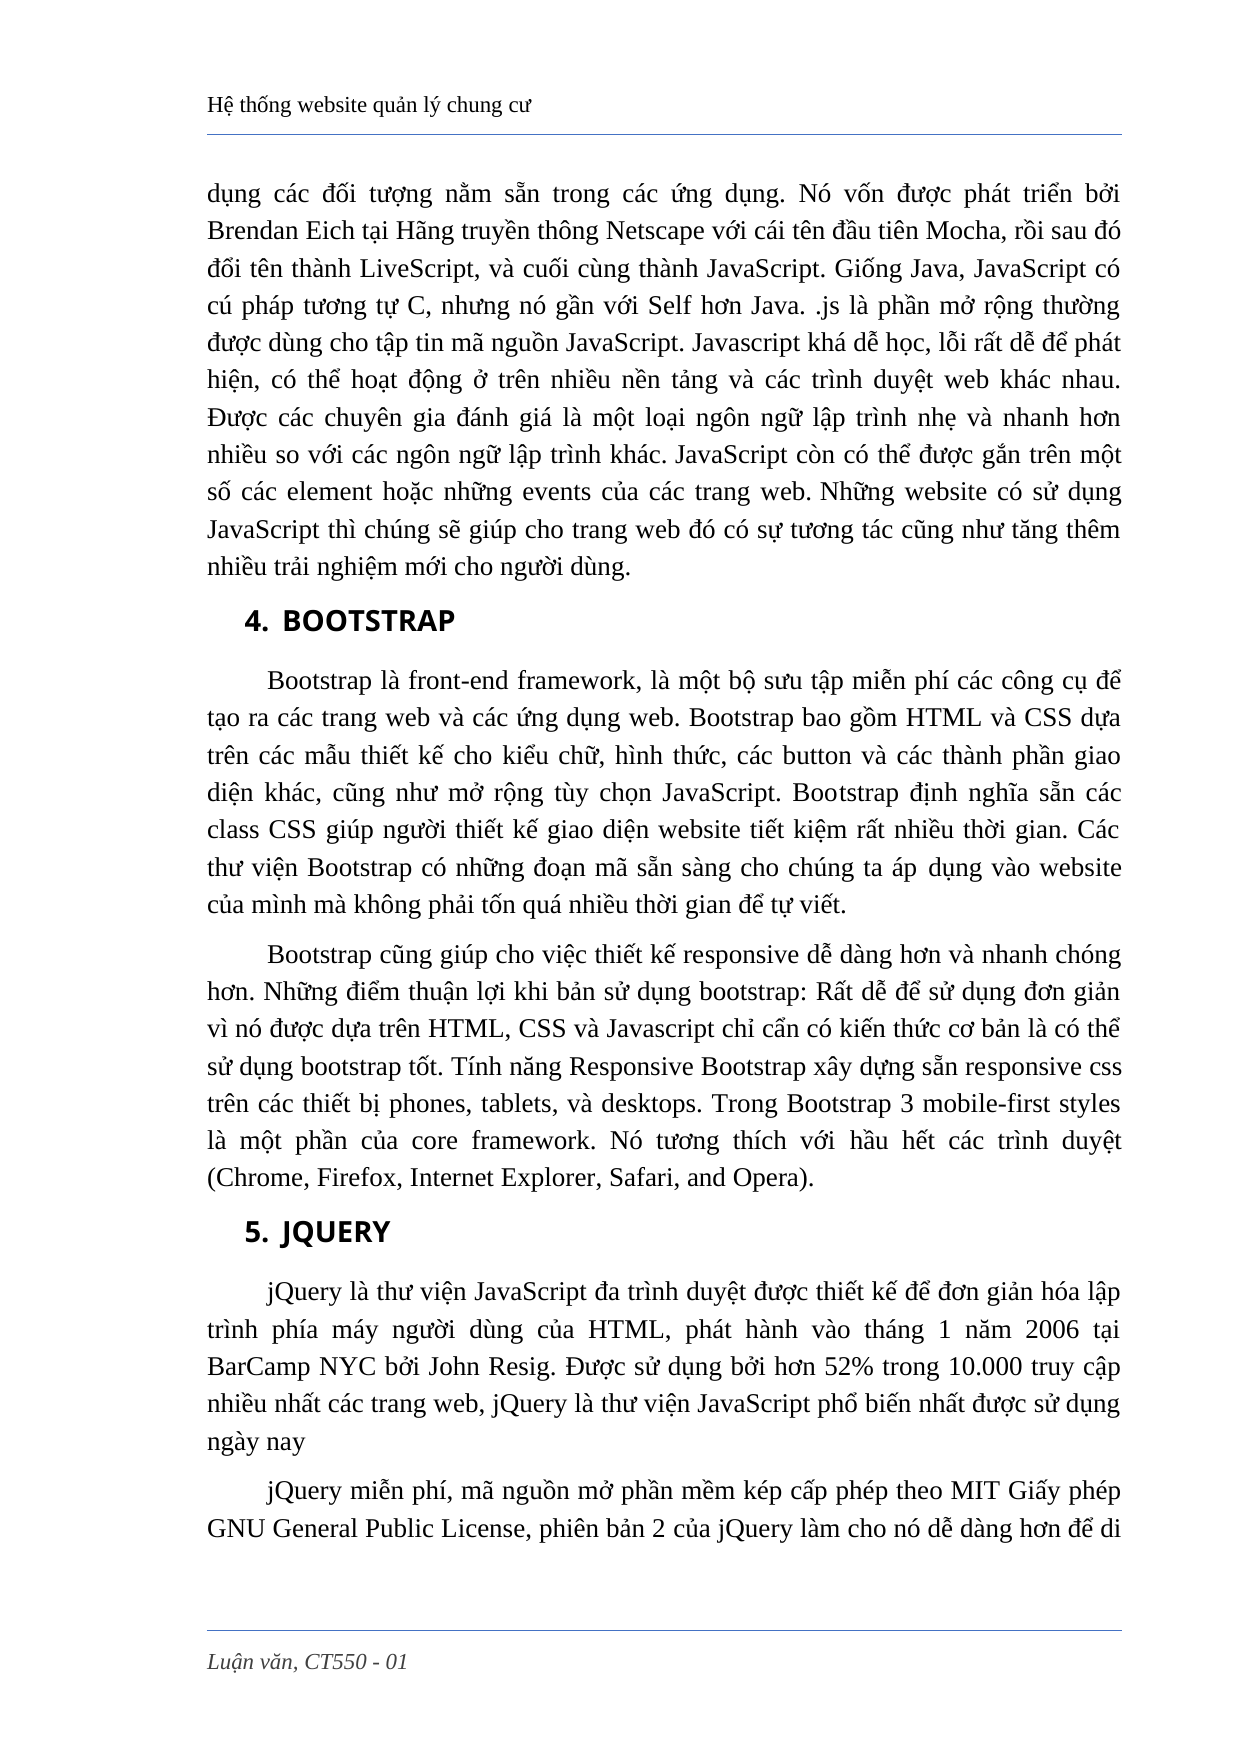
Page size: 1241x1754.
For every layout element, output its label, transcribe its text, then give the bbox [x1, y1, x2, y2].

subtitle JQUERY [244, 1211, 1122, 1251]
text jQuery là thư viện JavaScript đa trình duyệt được thiết kế để đơn giản hóa lập trình phía máy người dùng của HTML, phát hành vào tháng 1 năm 2006 tại BarCamp NYC bởi John Resig. Được sử dụng bởi hơn 52% trong 10.000 truy cập nhiều nhất các trang web, jQuery là thư viện JavaScript phổ biến nhất được sử dụng ngày nay [207, 1276, 1122, 1456]
subtitle BOOTSTRAP [244, 600, 1122, 639]
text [207, 1474, 1122, 1543]
text Bootstrap cũng giúp cho việc thiết kế responsive dễ dàng hơn và nhanh chóng hơn. Những điểm thuận lợi khi bản sử dụng bootstrap: Rất dễ để sử dụng đơn giản vì nó được dựa trên HTML, CSS và Javascript chỉ cẩn có kiến thức cơ bản là có thể sử dụng bootstrap tốt. Tính năng Responsive Bootstrap xây dựng sẵn responsive css trên các thiết bị phones, tablets, và desktops. Trong Bootstrap 3 mobile-first styles là một phần của core framework. Nó tương thích với hầu hết các trình duyệt (Chrome, Firefox, Internet Explorer, Safari, and Opera). [207, 938, 1122, 1193]
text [207, 177, 1122, 581]
text Bootstrap là front-end framework, là một bộ sưu tập miễn phí các công cụ để tạo ra các trang web và các ứng dụng web. Bootstrap bao gồm HTML và CSS dựa trên các mẫu thiết kế cho kiểu chữ, hình thức, các button và các thành phần giao diện khác, cũng như mở rộng tùy chọn JavaScript. Bootstrap định nghĩa sẵn các class CSS giúp người thiết kế giao diện website tiết kiệm rất nhiều thời gian. Các thư viện Bootstrap có những đoạn mã sẵn sàng cho chúng ta áp dụng vào website của mình mà không phải tốn quá nhiều thời gian để tự viết. [207, 664, 1122, 919]
